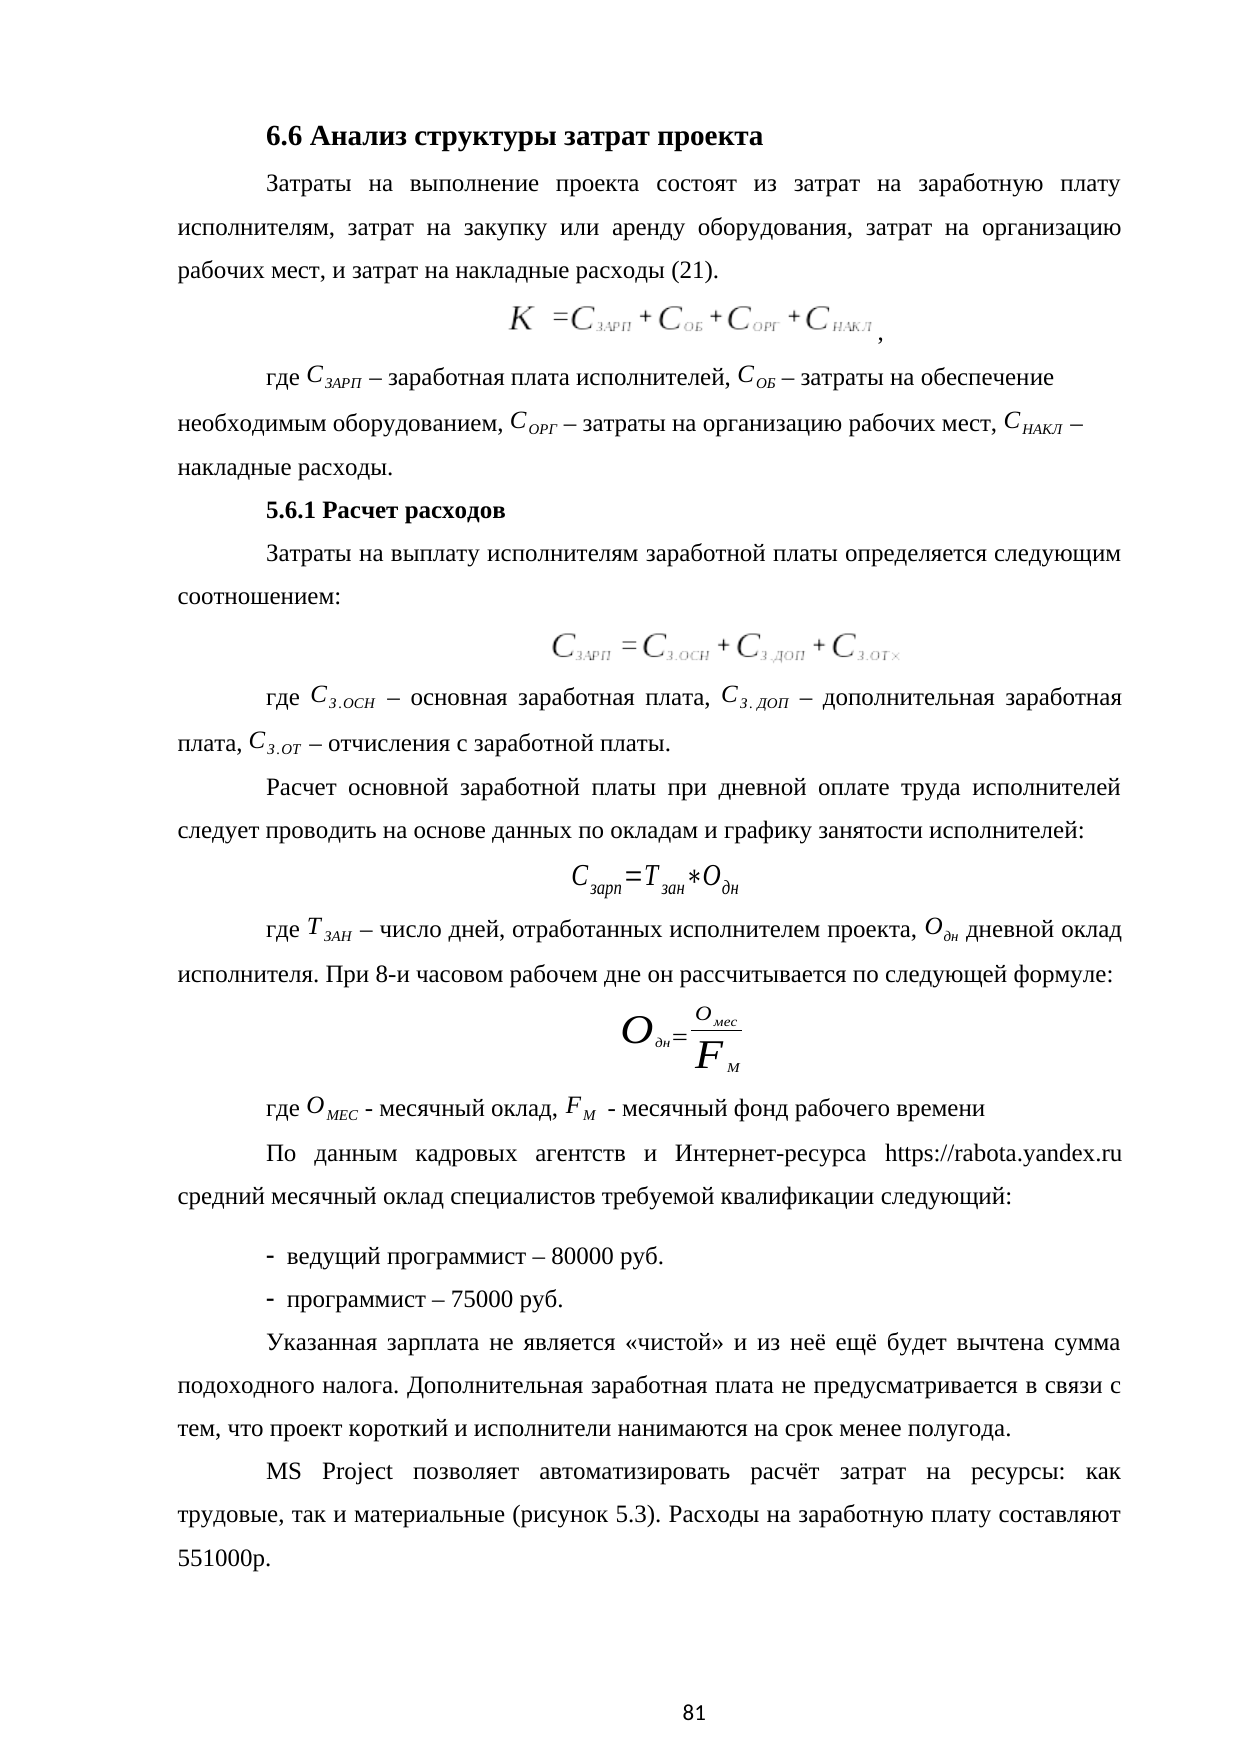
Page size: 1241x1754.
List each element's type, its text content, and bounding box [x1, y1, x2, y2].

list Анализ структуры затрат проекта [177, 118, 1122, 152]
text где ‒ заработная плата исполнителей, ‒ затраты на обеспечение необходимым оборудованием, ‒ затраты на организацию рабочих мест, ‒ накладные расходы. [177, 361, 1122, 481]
list ведущий программист – 80000 руб. [177, 1241, 1122, 1269]
list программист – 75000 руб. [177, 1284, 1122, 1313]
text Указанная зарплата не является «чистой» и из неё ещё будет вычтена сумма подоходного налога. Дополнительная заработная плата не предусматривается в связи с тем, что проект короткий и исполнители нанимаются на срок менее полугода. [177, 1327, 1122, 1442]
text По данным кадровых агентств и Интернет-ресурса https://rabota.yandex.ru средний месячный оклад специалистов требуемой квалификации следующий: [177, 1138, 1122, 1210]
text Затраты на выплату исполнителям заработной платы определяется следующим соотношением: [177, 538, 1122, 610]
text где - месячный оклад, - месячный фонд рабочего времени [177, 1092, 1122, 1123]
text где ‒ основная заработная плата, ‒ дополнительная заработная плата, ‒ отчисления с заработной платы. [177, 681, 1122, 758]
text Затраты на выполнение проекта состоят из затрат на заработную плату исполнителям, затрат на закупку или аренду оборудования, затрат на организацию рабочих мест, и затрат на накладные расходы (21). [177, 168, 1122, 283]
list Расчет расходов [177, 495, 1122, 524]
text где ‒ число дней, отработанных исполнителем проекта, дневной оклад исполнителя. При 8-и часовом рабочем дне он рассчитывается по следующей формуле: [177, 913, 1122, 988]
text MS Project позволяет автоматизировать расчёт затрат на ресурсы: как трудовые, так и материальные (рисунок 5.3). Расходы на заработную плату составляют 551000р. [177, 1456, 1122, 1571]
text , [177, 298, 1122, 346]
text Расчет основной заработной платы при дневной оплате труда исполнителей следует проводить на основе данных по окладам и графику занятости исполнителей: [177, 772, 1122, 844]
